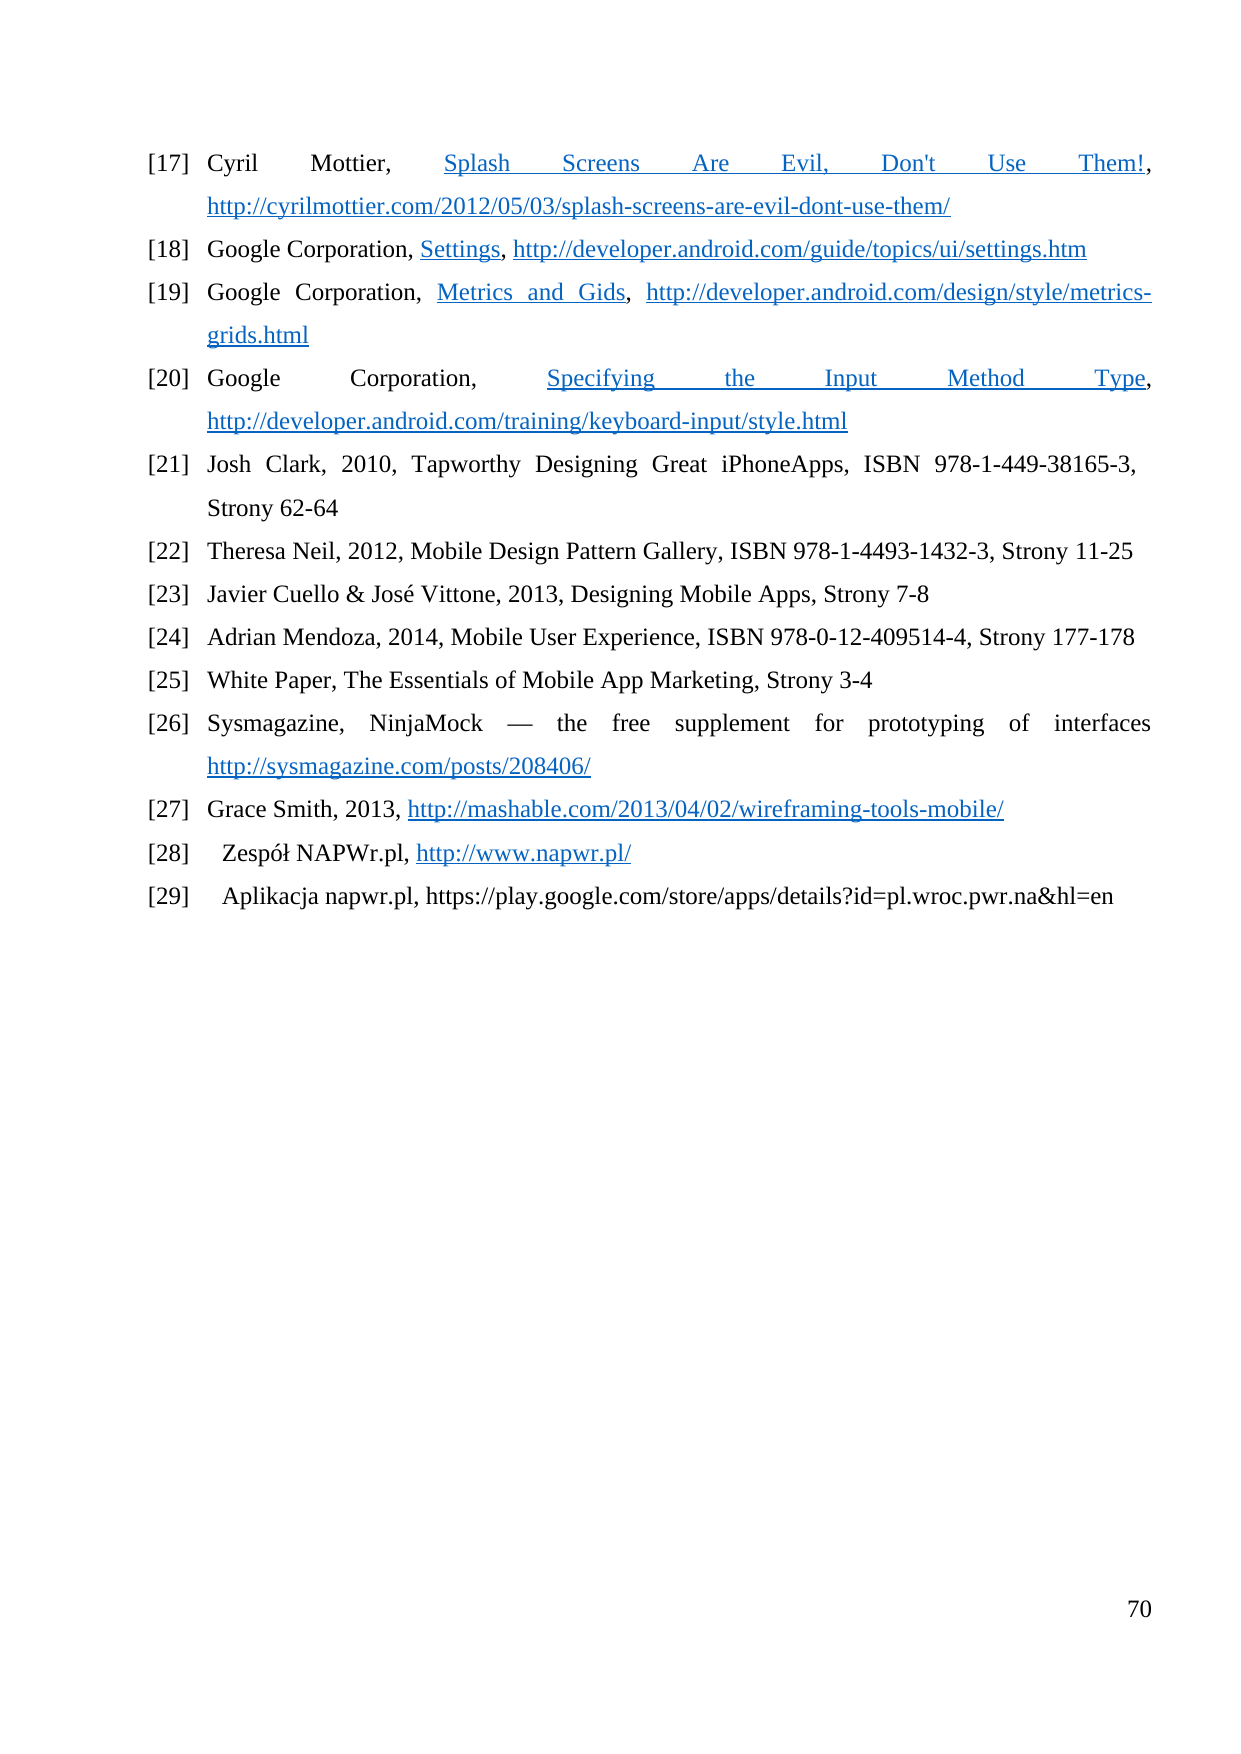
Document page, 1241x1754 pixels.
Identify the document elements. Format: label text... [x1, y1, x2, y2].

list Grace Smith, 2013, http://mashable.com/2013/04/02/wireframing-tools-mobile/ [148, 794, 1152, 823]
list Cyril Mottier, Splash Screens Are Evil, Don't Use Them!, http://cyrilmottier.com/2012/05/03/splash-screens-are-evil-dont-use-them/ [148, 148, 1152, 219]
list Adrian Mendoza, 2014, Mobile User Experience, ISBN 978-0-12-409514-4, Strony 177-178 [148, 622, 1152, 651]
list Google Corporation, Metrics and Gids, http://developer.android.com/design/style/metrics-grids.html [148, 277, 1152, 349]
list Zespół NAPWr.pl, http://www.napwr.pl/ [148, 838, 1152, 866]
list Theresa Neil, 2012, Mobile Design Pattern Gallery, ISBN 978-1-4493-1432-3, Strony 11-25 [148, 536, 1152, 564]
list Sysmagazine, NinjaMock — the free supplement for prototyping of interfaces http://sysmagazine.com/posts/208406/ [148, 708, 1152, 780]
list Josh Clark, 2010, Tapworthy Designing Great iPhoneApps, ISBN 978-1-449-38165-3, Strony 62-64 [148, 449, 1152, 521]
list Aplikacja napwr.pl, https://play.google.com/store/apps/details?id=pl.wroc.pwr.na&hl=en [148, 881, 1152, 909]
list Javier Cuello & José Vittone, 2013, Designing Mobile Apps, Strony 7-8 [148, 579, 1152, 608]
list White Paper, The Essentials of Mobile App Marketing, Strony 3-4 [148, 665, 1152, 694]
list Google Corporation, Settings, http://developer.android.com/guide/topics/ui/settings.htm [148, 234, 1152, 263]
list Google Corporation, Specifying the Input Method Type, http://developer.android.com/training/keyboard-input/style.html [148, 363, 1152, 435]
